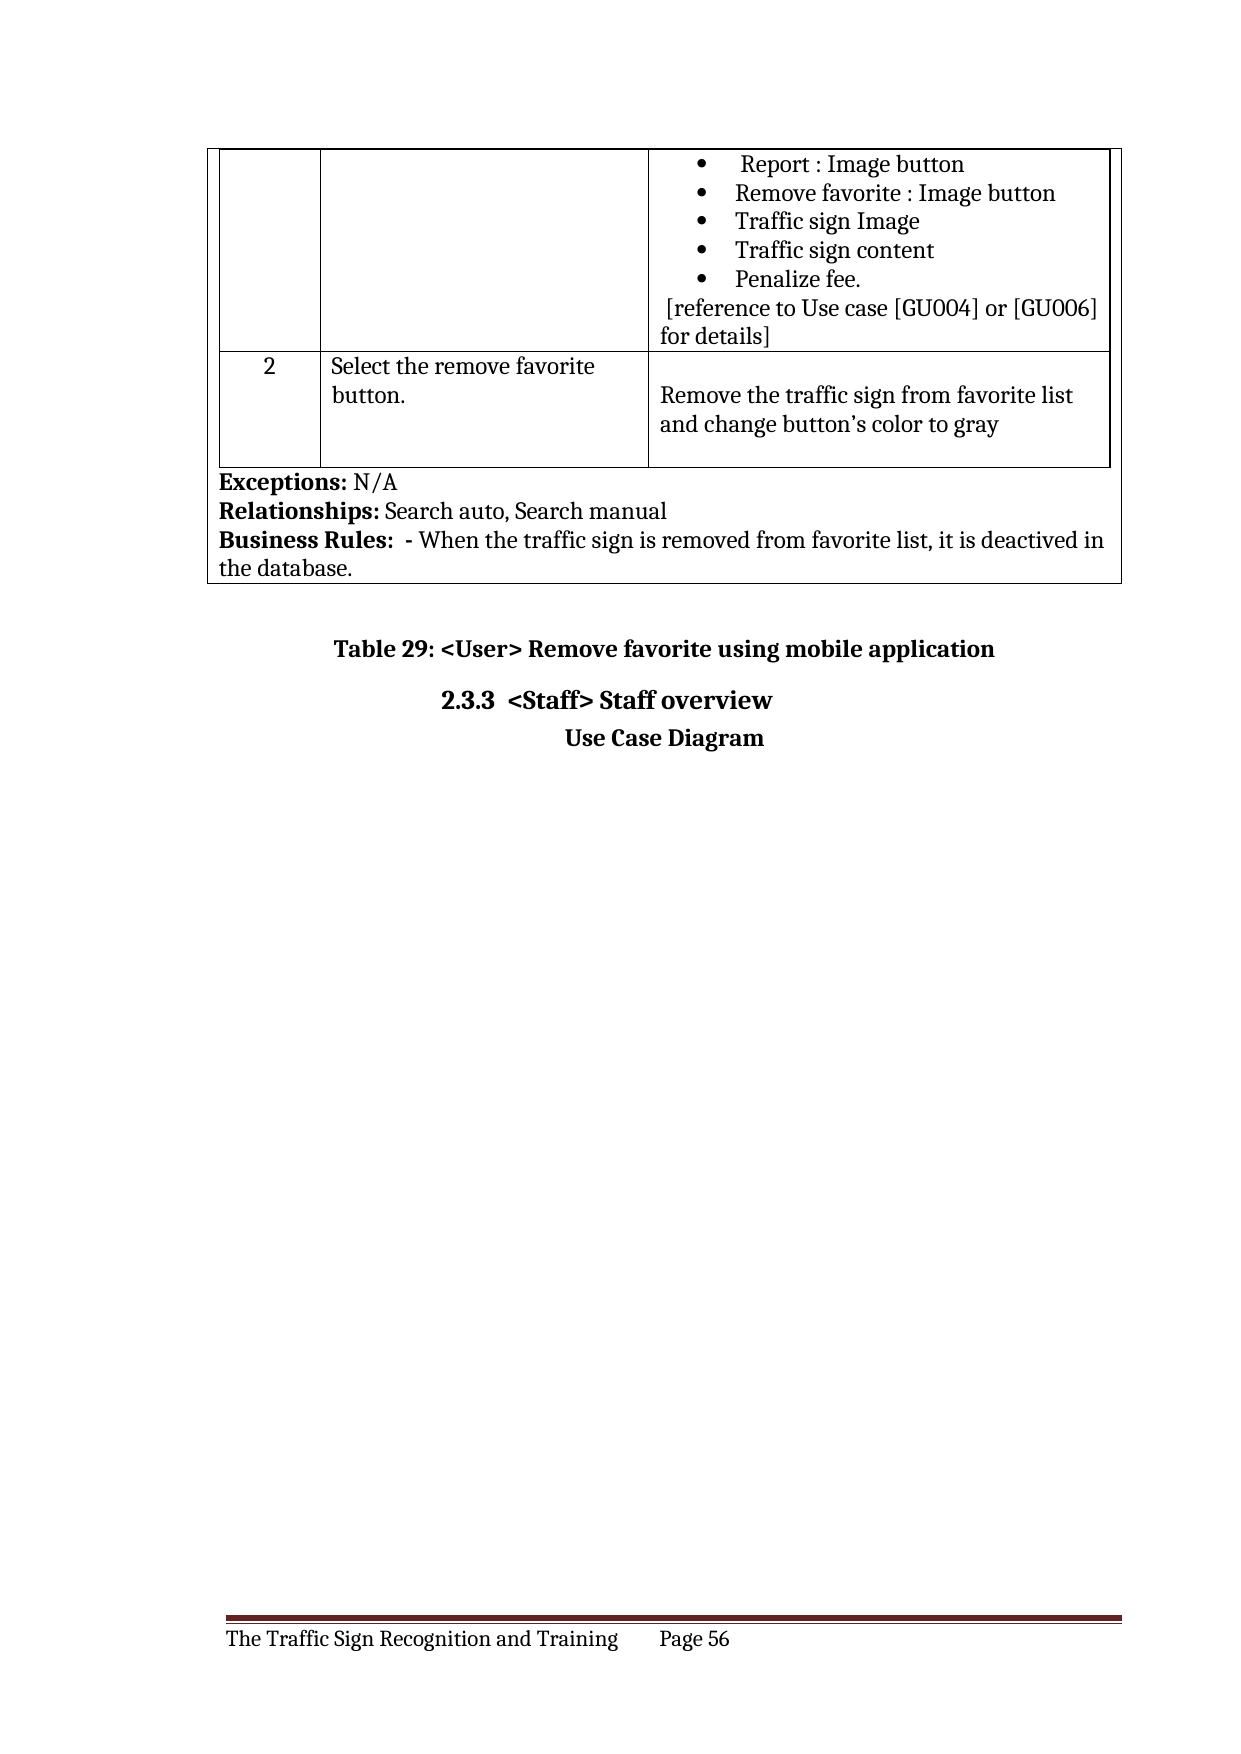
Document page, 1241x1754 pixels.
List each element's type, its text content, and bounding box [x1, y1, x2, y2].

subtitle <Staff> Staff overview [441, 685, 1122, 716]
text Table 29: <User> Remove favorite using mobile application [207, 635, 1122, 664]
subtitle Use Case Diagram [207, 724, 1122, 753]
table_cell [208, 149, 1121, 583]
